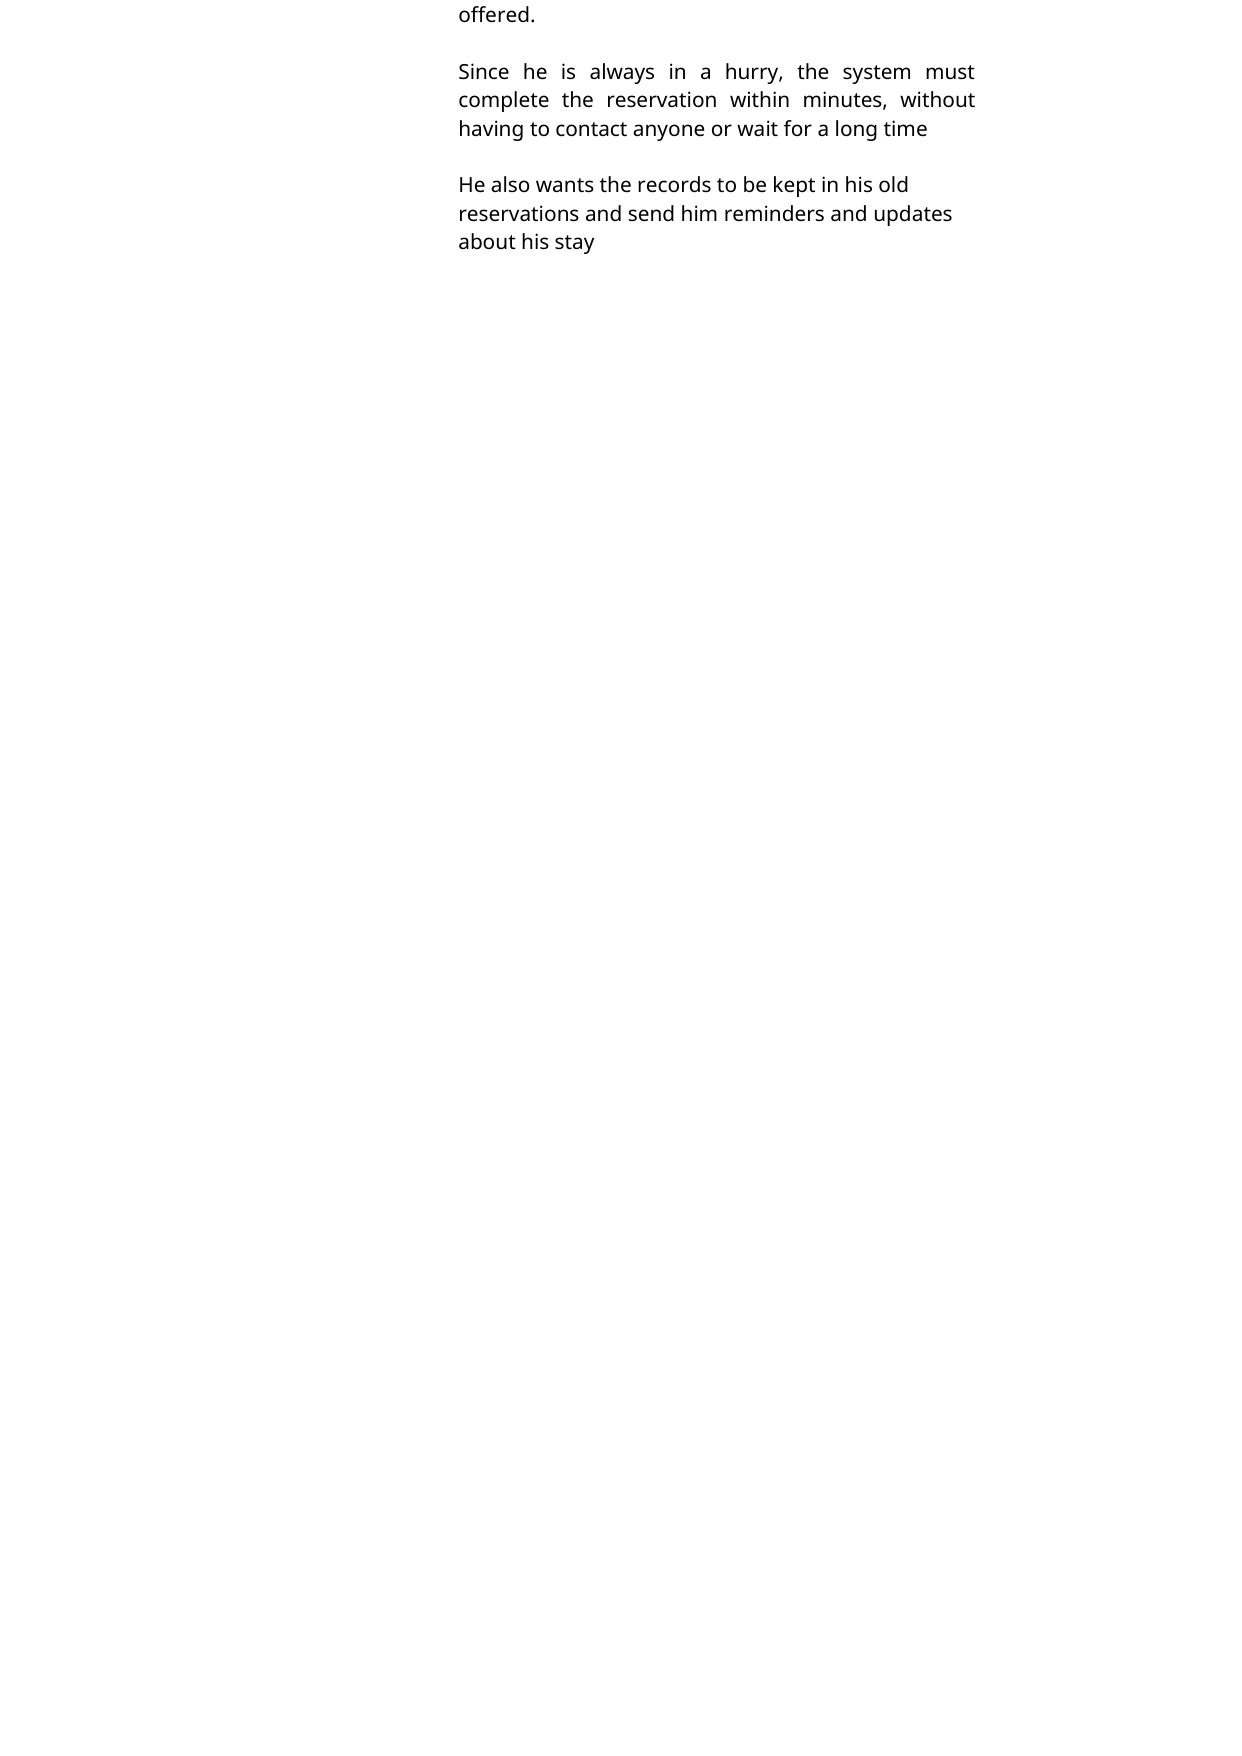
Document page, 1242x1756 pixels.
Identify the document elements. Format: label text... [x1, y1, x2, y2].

text He also wants the records to be kept in his old reservations and send him reminders and updates about his stay [458, 171, 993, 256]
text Since he is always in a hurry, the system must complete the reservation within minutes, without having to contact anyone or wait for a long time [458, 57, 975, 142]
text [458, 0, 993, 28]
